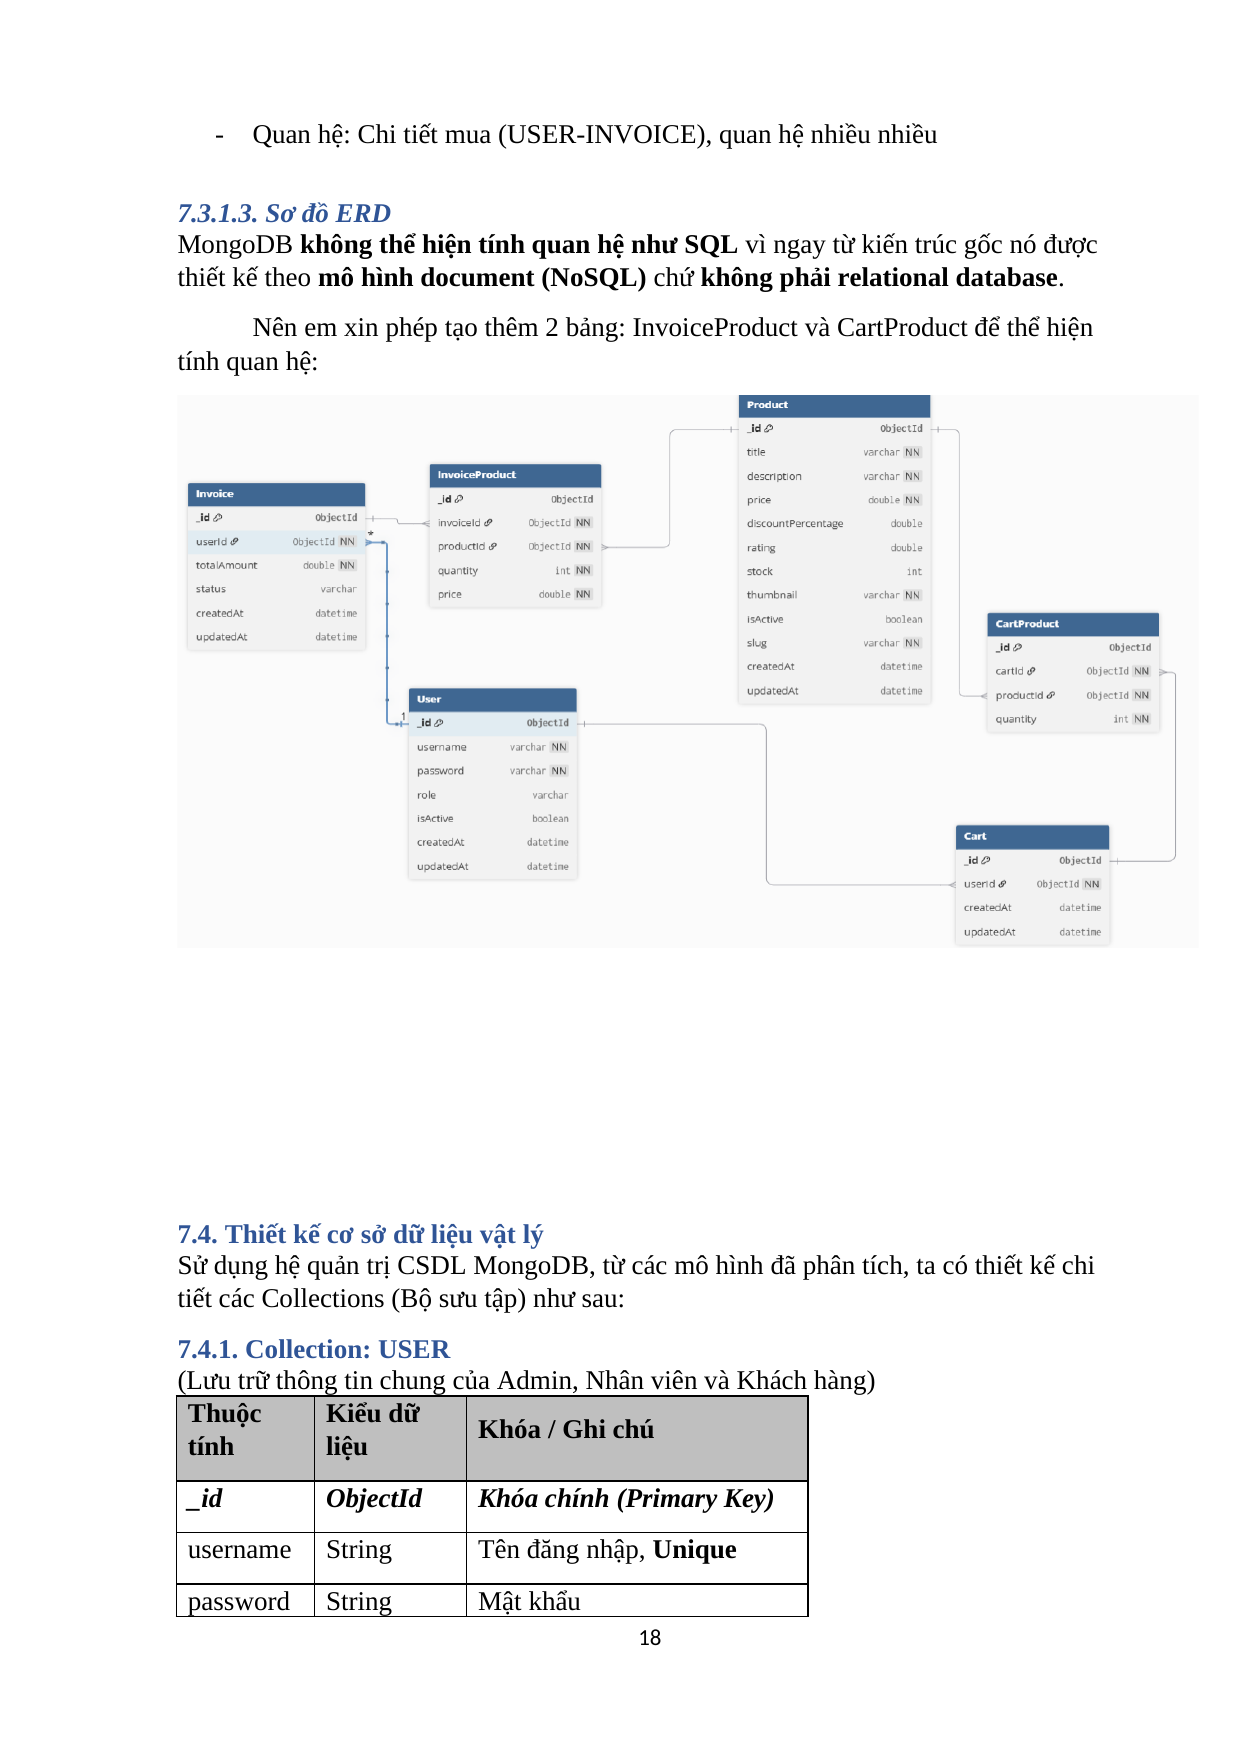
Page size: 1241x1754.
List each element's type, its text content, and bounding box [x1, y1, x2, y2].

table_cell String [315, 1585, 466, 1616]
table_cell ObjectId [315, 1482, 466, 1532]
table_cell _id [177, 1482, 314, 1532]
picture [177, 395, 1199, 948]
table_cell username [177, 1533, 314, 1583]
table_header Kiểu dữ liệu [315, 1397, 466, 1480]
text Nên em xin phép tạo thêm 2 bảng: InvoiceProduct và CartProduct để thể hiện tính quan hệ: [177, 312, 1122, 376]
table_cell Khóa chính (Primary Key) [467, 1482, 807, 1532]
list Quan hệ: Chi tiết mua (USER-INVOICE), quan hệ nhiều nhiều [215, 118, 1122, 179]
table_cell Tên đăng nhập, Unique [467, 1533, 807, 1583]
text Sử dụng hệ quản trị CSDL MongoDB, từ các mô hình đã phân tích, ta có thiết kế chi tiết các Collections (Bộ sưu tập) như sau: [177, 1249, 1122, 1314]
subtitle 7.4. Thiết kế cơ sở dữ liệu vật lý [177, 1218, 1122, 1249]
table_cell Mật khẩu [467, 1585, 807, 1616]
text MongoDB không thể hiện tính quan hệ như SQL vì ngay từ kiến trúc gốc nó được thiết kế theo mô hình document (NoSQL) chứ không phải relational database. [177, 228, 1122, 292]
subtitle 7.3.1.3. Sơ đồ ERD [177, 197, 1122, 228]
table_header Khóa / Ghi chú [467, 1397, 807, 1480]
table_header Thuộc tính [177, 1397, 314, 1480]
subtitle 7.4.1. Collection: USER [177, 1333, 1122, 1364]
table_cell String [315, 1533, 466, 1583]
table_cell password [177, 1585, 314, 1616]
text (Lưu trữ thông tin chung của Admin, Nhân viên và Khách hàng) [177, 1364, 1122, 1395]
